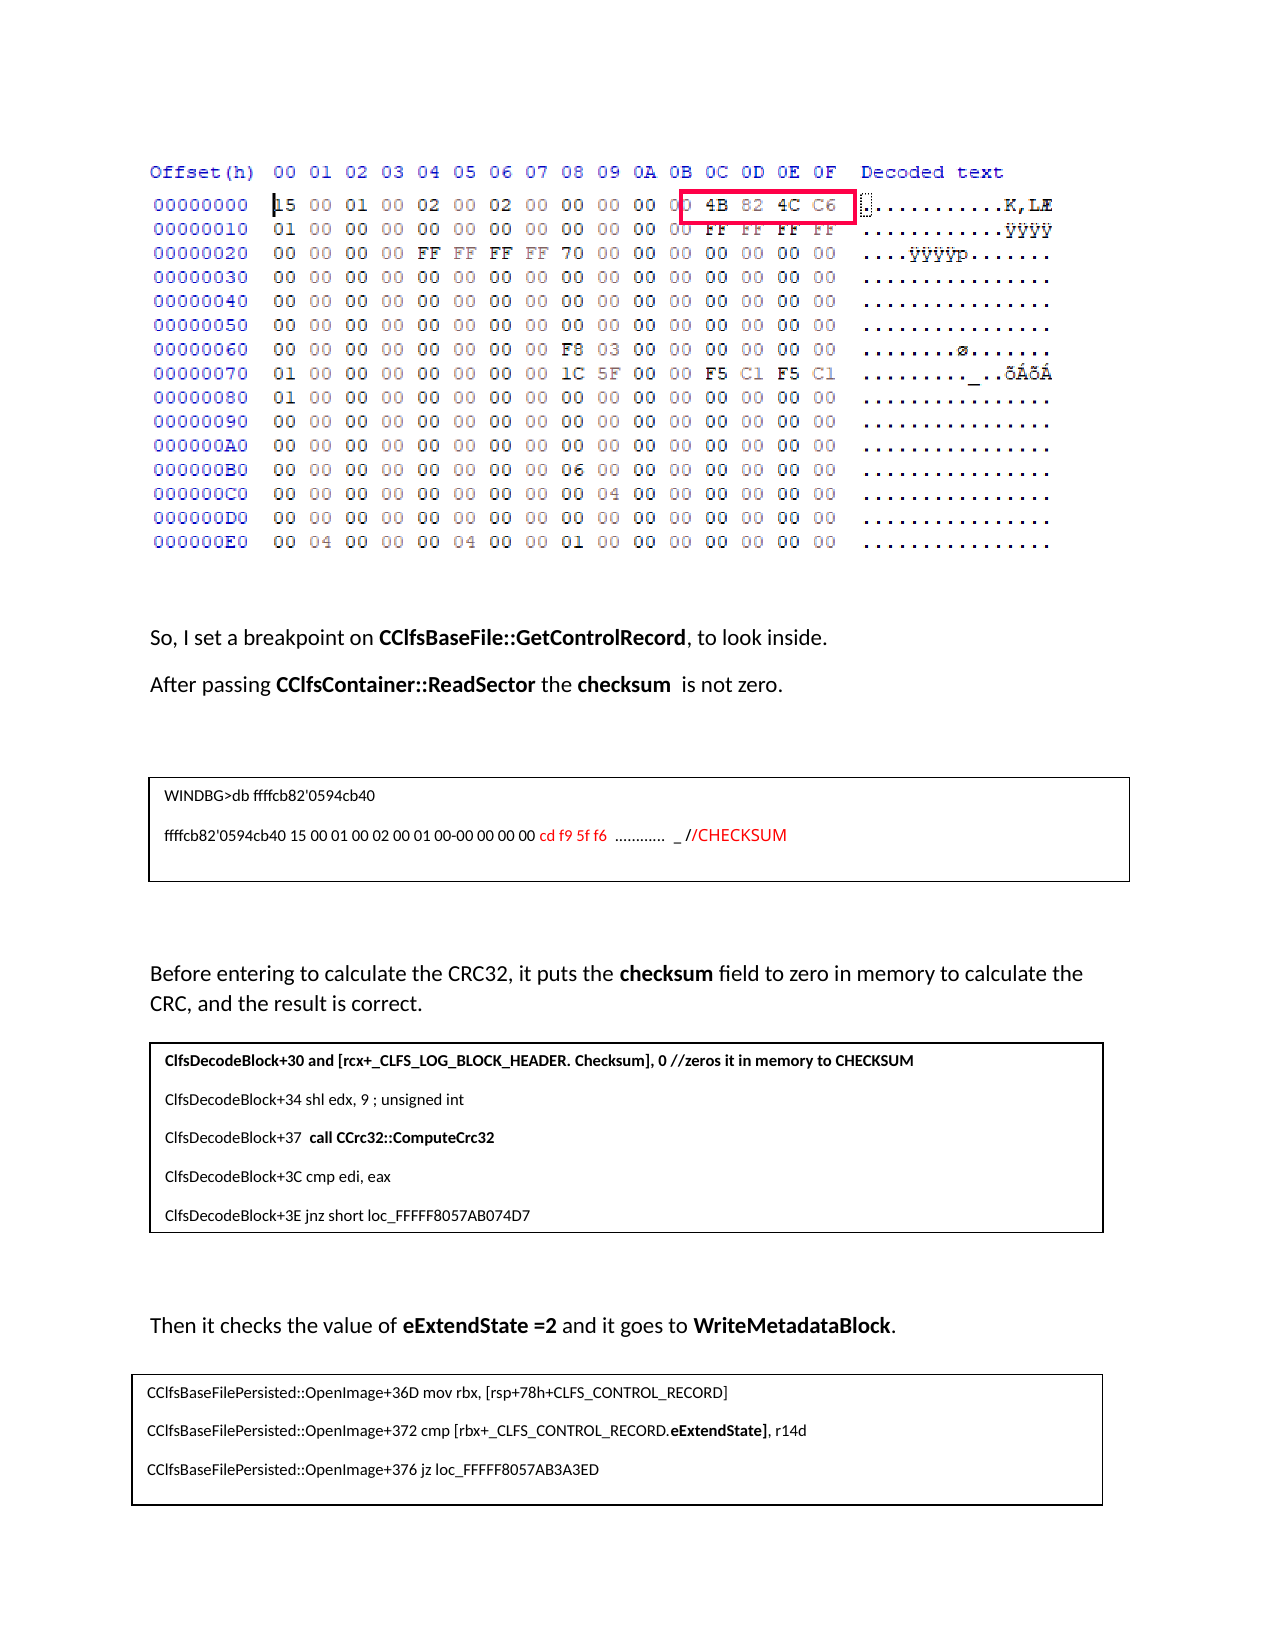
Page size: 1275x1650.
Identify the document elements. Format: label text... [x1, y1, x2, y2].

picture [150, 150, 1125, 558]
text So, I set a breakpoint on CClfsBaseFile::GetControlRecord, to look inside. [150, 623, 1125, 651]
text After passing CClfsContainer::ReadSector the checksum is not zero. [150, 670, 1125, 698]
text Before entering to calculate the CRC32, it puts the checksum field to zero in memory to calculate the CRC, and the result is correct. [150, 959, 1125, 1017]
text Then it checks the value of eExtendState =2 and it goes to WriteMetadataBlock. [150, 1311, 1125, 1339]
